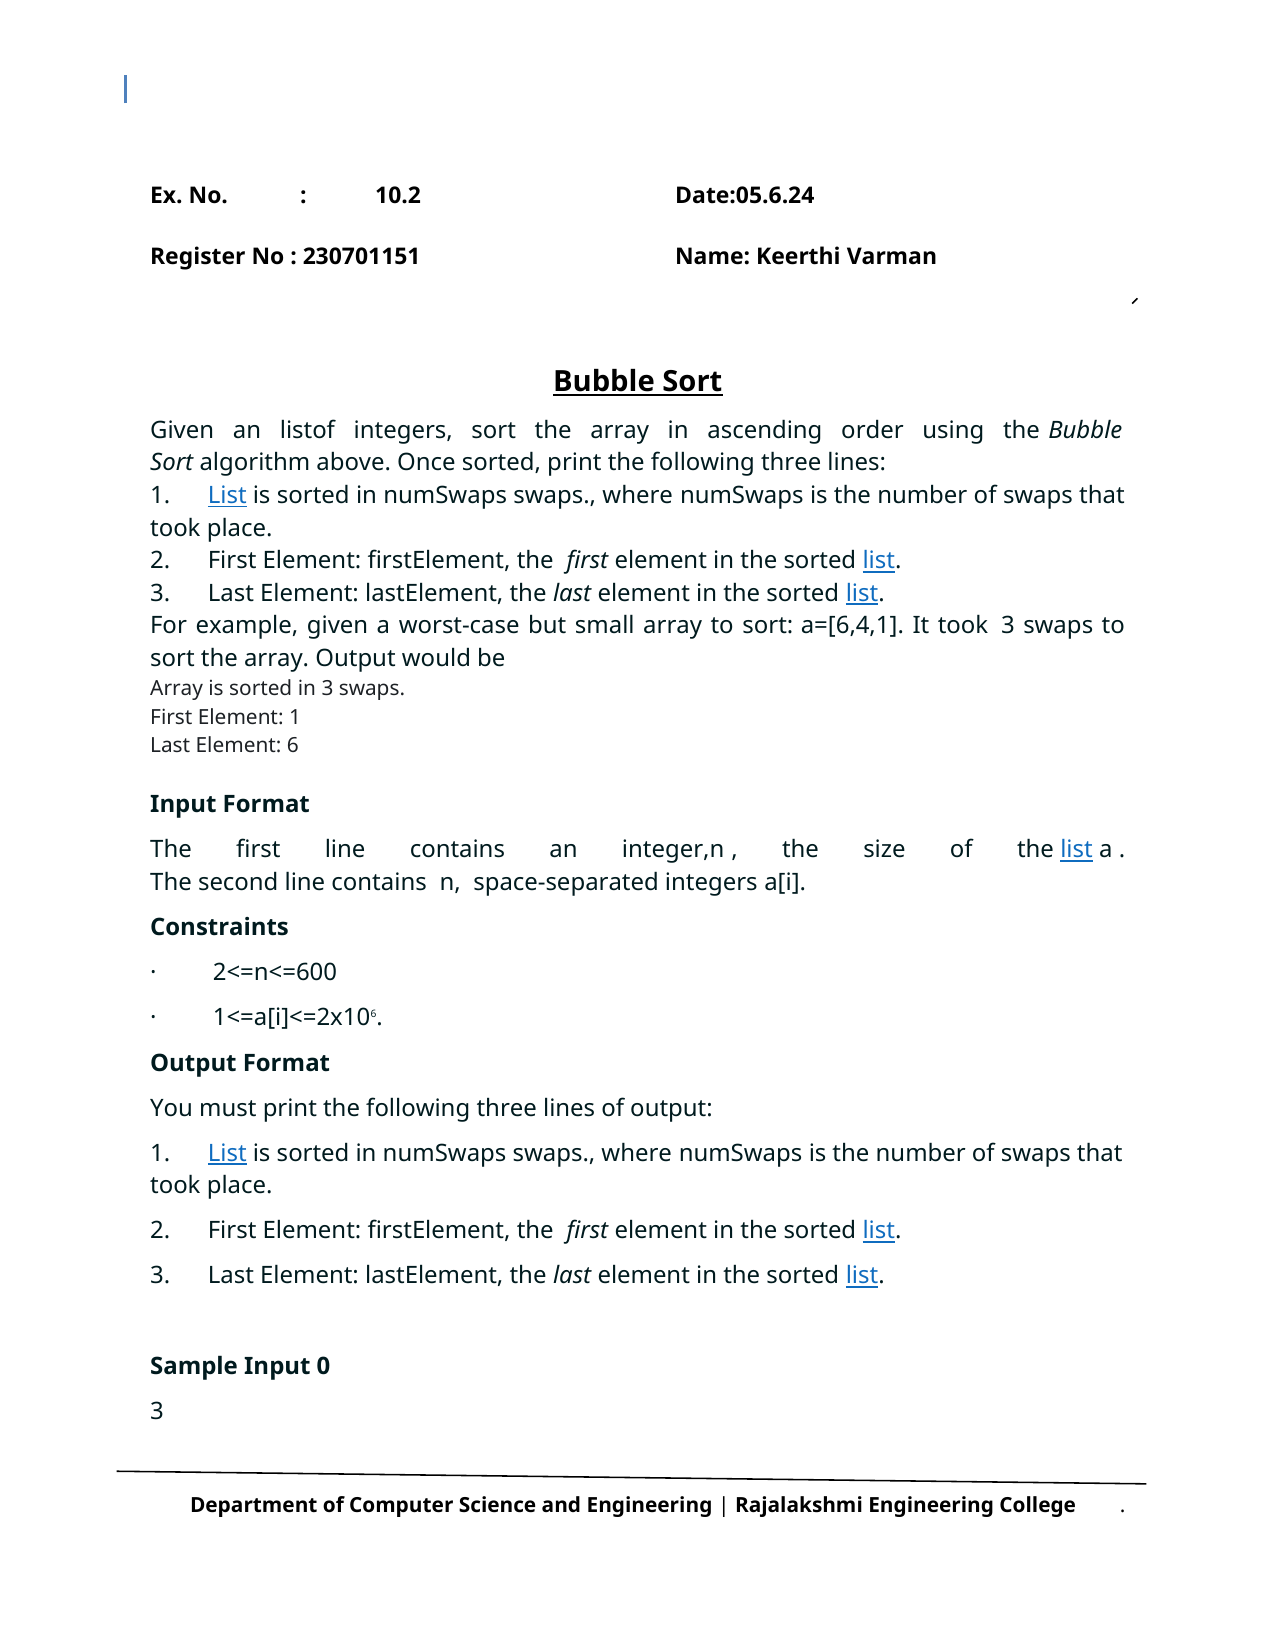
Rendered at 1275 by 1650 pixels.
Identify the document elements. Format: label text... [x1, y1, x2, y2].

text Register No : 230701151 Name: Keerthi Varman [150, 239, 1125, 271]
text Given an listof integers, sort the array in ascending order using the Bubble Sort algorithm above. Once sorted, print the following three lines: [150, 413, 1125, 478]
text Last Element: 6 [150, 730, 1125, 759]
text · 1<=a[i]<=2x106. [150, 1000, 1125, 1033]
text 3 [150, 1394, 1125, 1426]
text Input Format [150, 787, 1125, 820]
text For example, given a worst-case but small array to sort: a=[6,4,1]. It took 3 swaps to sort the array. Output would be [150, 608, 1125, 673]
text Constraints [150, 910, 1125, 943]
text 3. Last Element: lastElement, the last element in the sorted list. [150, 576, 1125, 608]
text 3. Last Element: lastElement, the last element in the sorted list. [150, 1258, 1125, 1291]
text You must print the following three lines of output: [150, 1090, 1125, 1123]
text 1. List is sorted in numSwaps swaps., where numSwaps is the number of swaps that took place. [150, 478, 1125, 543]
text Sample Input 0 [150, 1348, 1125, 1381]
text 2. First Element: firstElement, the first element in the sorted list. [150, 543, 1125, 576]
text 2. First Element: firstElement, the first element in the sorted list. [150, 1213, 1125, 1246]
text · 2<=n<=600 [150, 955, 1125, 988]
text The first line contains an integer,n , the size of the list a . The second line contains n, space-separated integers a[i]. [150, 832, 1125, 897]
text 1. List is sorted in numSwaps swaps., where numSwaps is the number of swaps that took place. [150, 1136, 1125, 1201]
text Array is sorted in 3 swaps. [150, 673, 1125, 702]
text Bubble Sort [150, 360, 1125, 400]
text Ex. No. : 10.2 Date:05.6.24 [150, 179, 1125, 210]
text First Element: 1 [150, 702, 1125, 730]
text Output Format [150, 1045, 1125, 1078]
